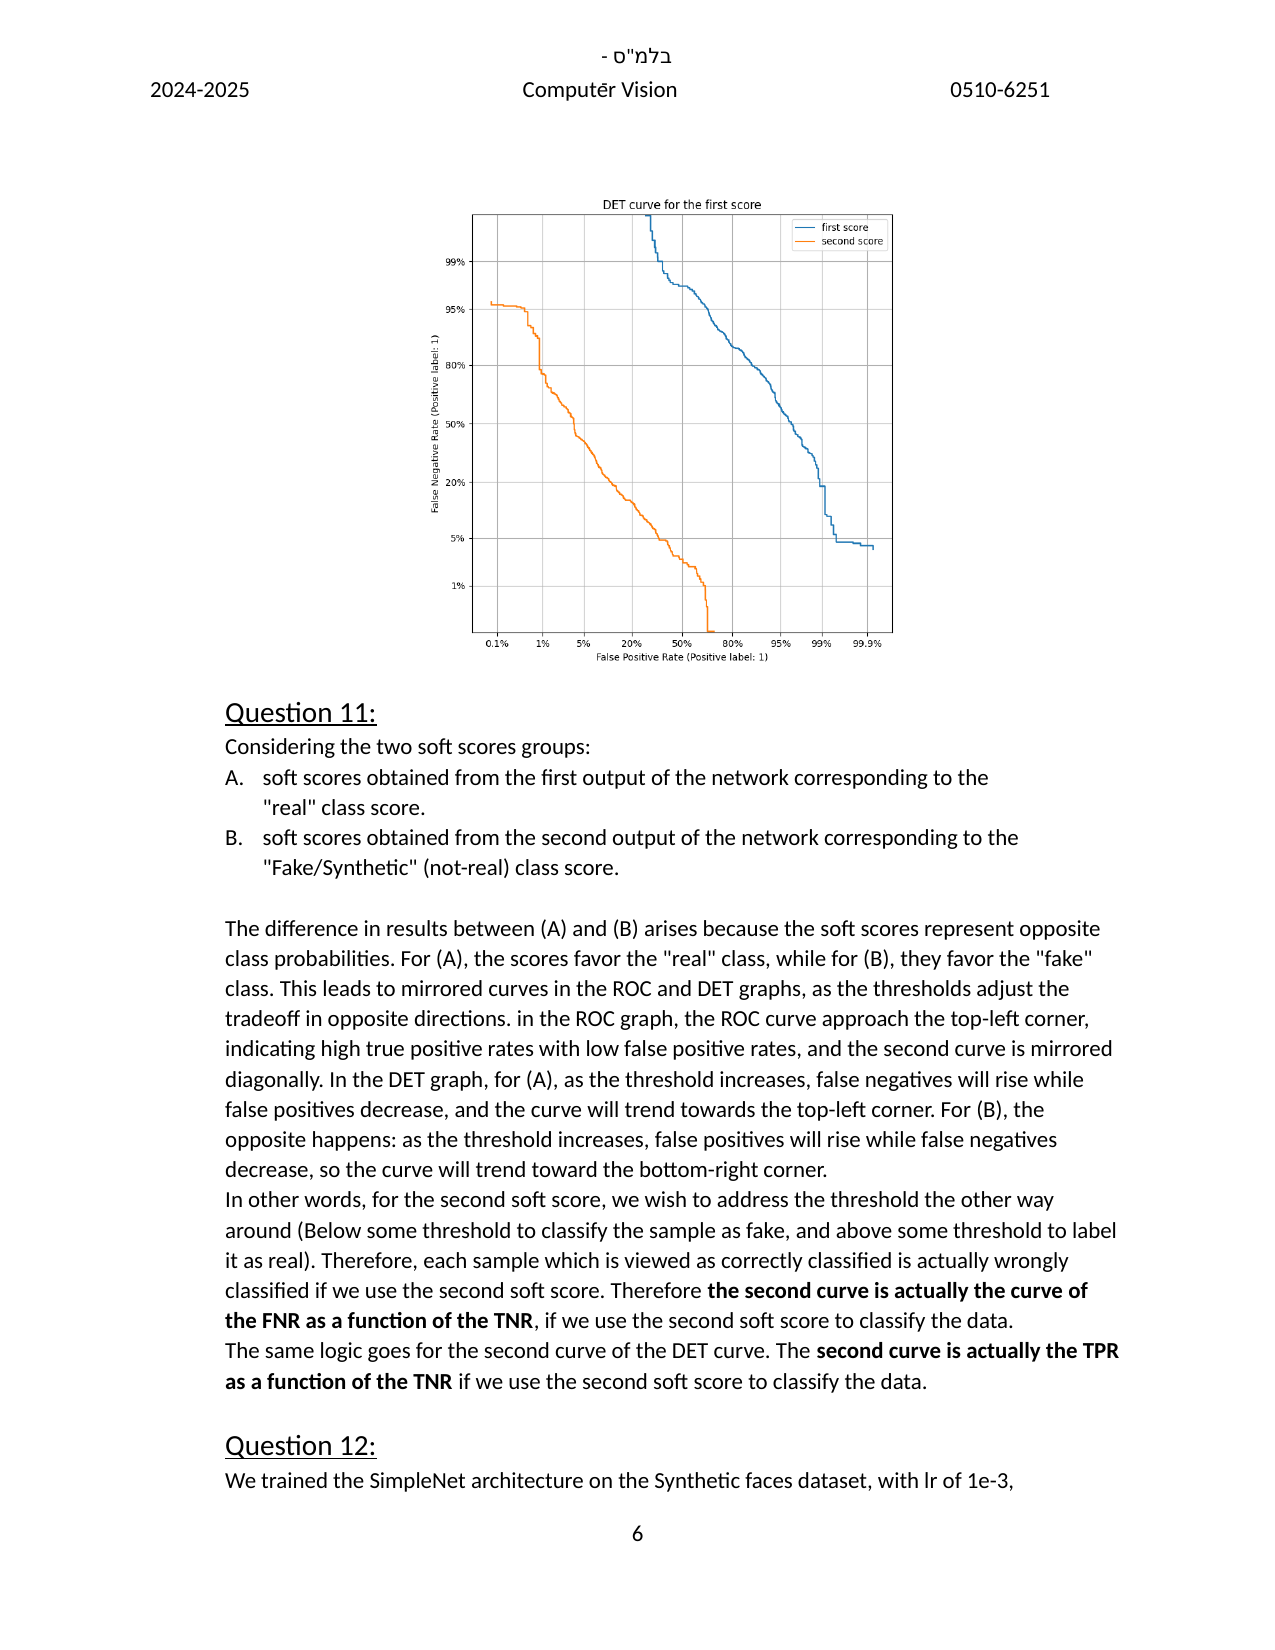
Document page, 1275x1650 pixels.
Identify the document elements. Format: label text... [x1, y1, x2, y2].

list soft scores obtained from the first output of the network corresponding to the [225, 763, 1125, 791]
list Question 12: [225, 1427, 1125, 1463]
picture [404, 150, 946, 692]
list soft scores obtained from the second output of the network corresponding to the "Fake/Synthetic" (not-real) class score. [225, 823, 1125, 881]
list Considering the two soft scores groups: [225, 732, 1125, 761]
list In other words, for the second soft score, we wish to address the threshold the other way around (Below some threshold to classify the sample as fake, and above some threshold to label it as real). Therefore, each sample which is viewed as correctly classified is actually wrongly classified if we use the second soft score. Therefore the second curve is actually the curve of the FNR as a function of the TNR, if we use the second soft score to classify the data. [225, 1186, 1125, 1334]
list "real" class score. [262, 793, 1125, 821]
list The same logic goes for the second curve of the DET curve. The second curve is actually the TPR as a function of the TNR if we use the second soft score to classify the data. [225, 1337, 1125, 1395]
list Question 11: [225, 694, 1125, 730]
list We trained the SimpleNet architecture on the Synthetic faces dataset, with lr of 1e-3, [225, 1466, 1125, 1494]
list The difference in results between (A) and (B) arises because the soft scores represent opposite class probabilities. For (A), the scores favor the "real" class, while for (B), they favor the "fake" class. This leads to mirrored curves in the ROC and DET graphs, as the thresholds adjust the tradeoff in opposite directions. in the ROC graph, the ROC curve approach the top-left corner, indicating high true positive rates with low false positive rates, and the second curve is mirrored diagonally. In the DET graph, for (A), as the threshold increases, false negatives will rise while false positives decrease, and the curve will trend towards the top-left corner. For (B), the opposite happens: as the threshold increases, false positives will rise while false negatives decrease, so the curve will trend toward the bottom-right corner. [225, 914, 1125, 1183]
